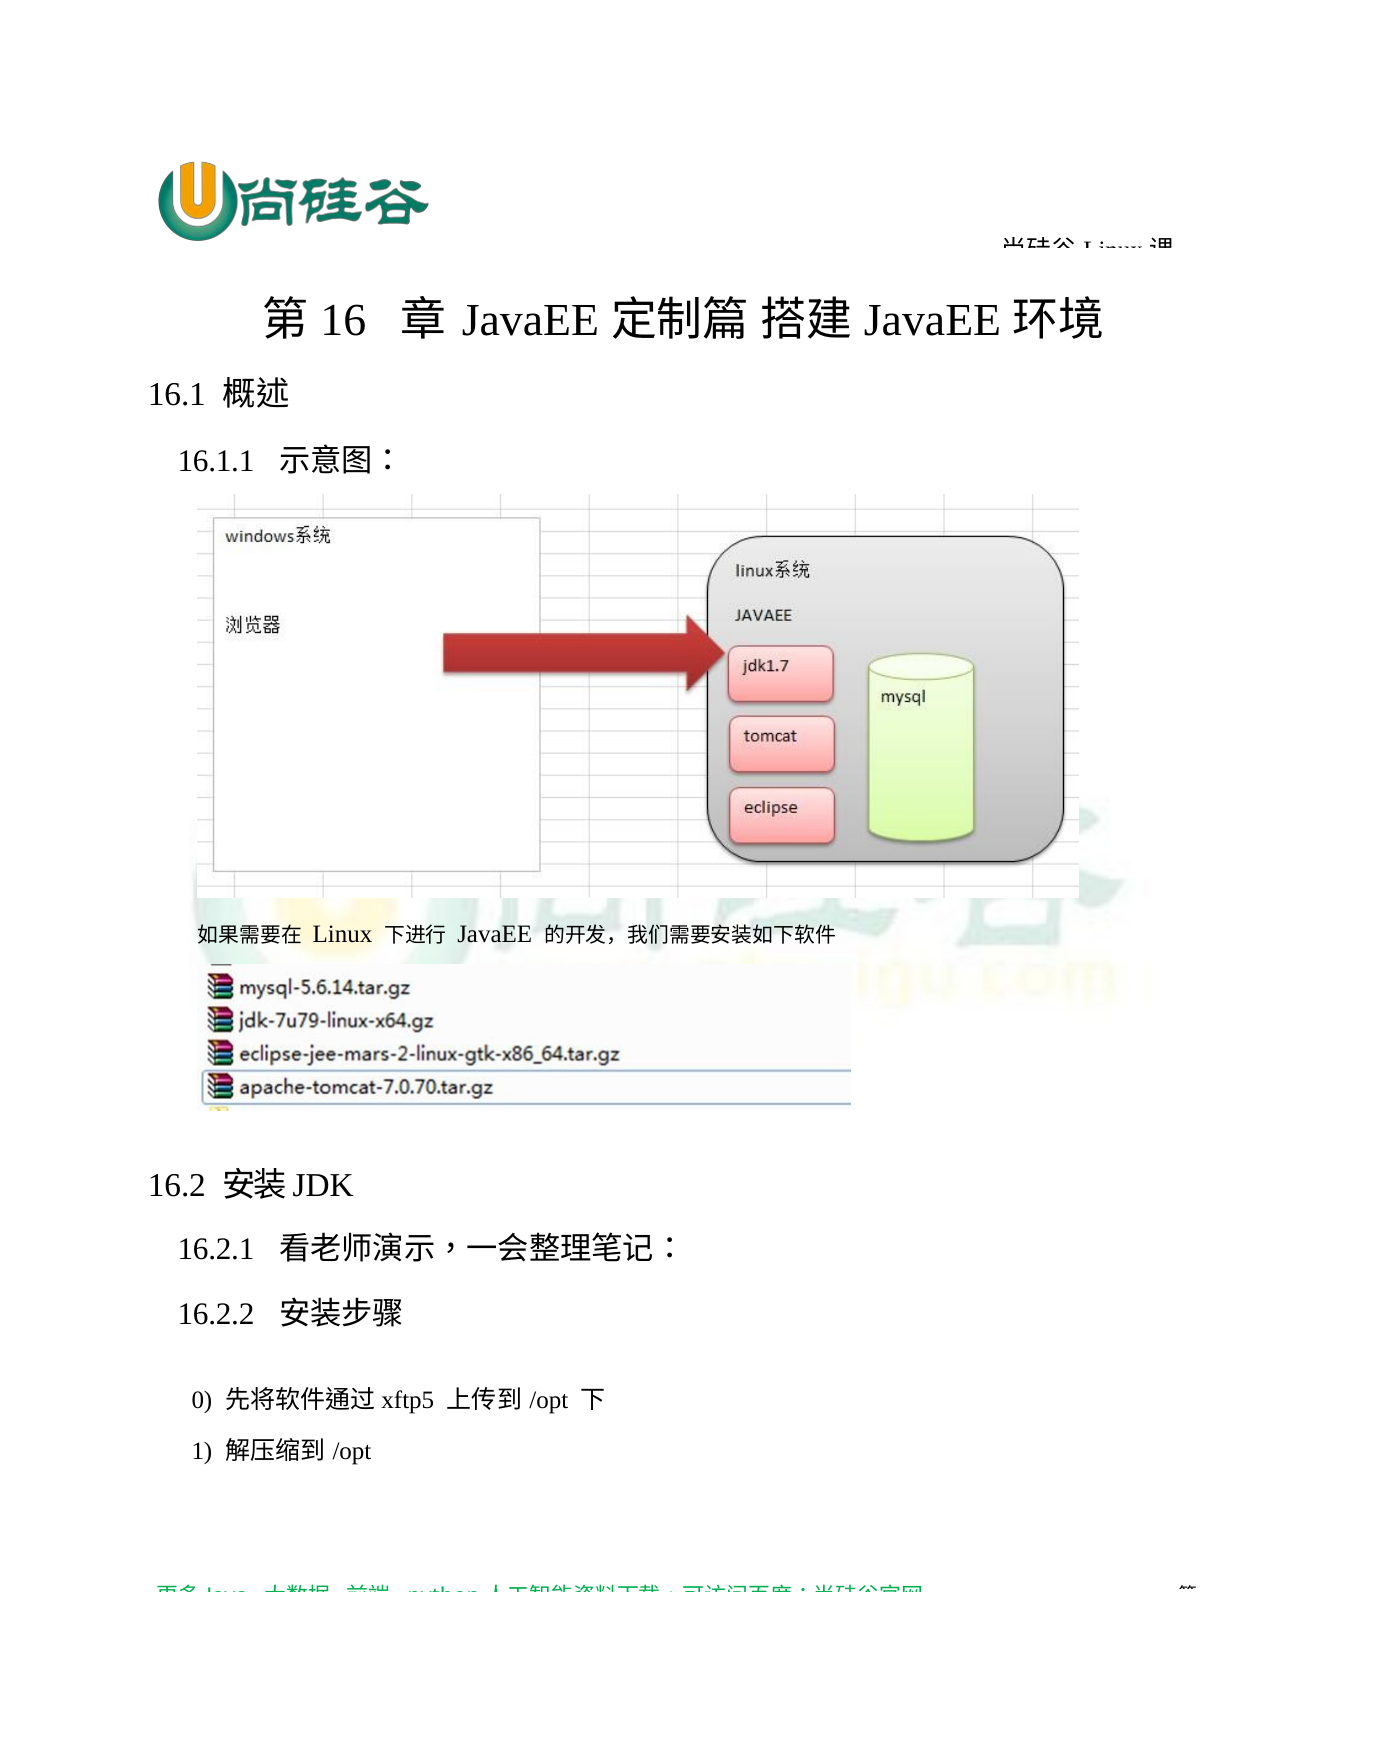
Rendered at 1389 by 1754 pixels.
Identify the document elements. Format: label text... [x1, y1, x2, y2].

subtitle 看老师演示，一会整理笔记： [177, 1208, 1338, 1272]
subtitle 安装步骤 [177, 1272, 1338, 1338]
picture [147, 153, 436, 249]
list 先将软件通过 xftp5 上传到 /opt 下 [191, 1368, 1338, 1419]
subtitle 概述 [148, 351, 1338, 419]
list 解压缩到 /opt [191, 1419, 1338, 1469]
subtitle 安装 JDK [148, 1149, 1338, 1208]
subtitle 第 16 章 JavaEE 定制篇 搭建 JavaEE 环境 [262, 272, 1338, 351]
subtitle 示意图： [177, 419, 1338, 484]
picture [189, 494, 1152, 1111]
